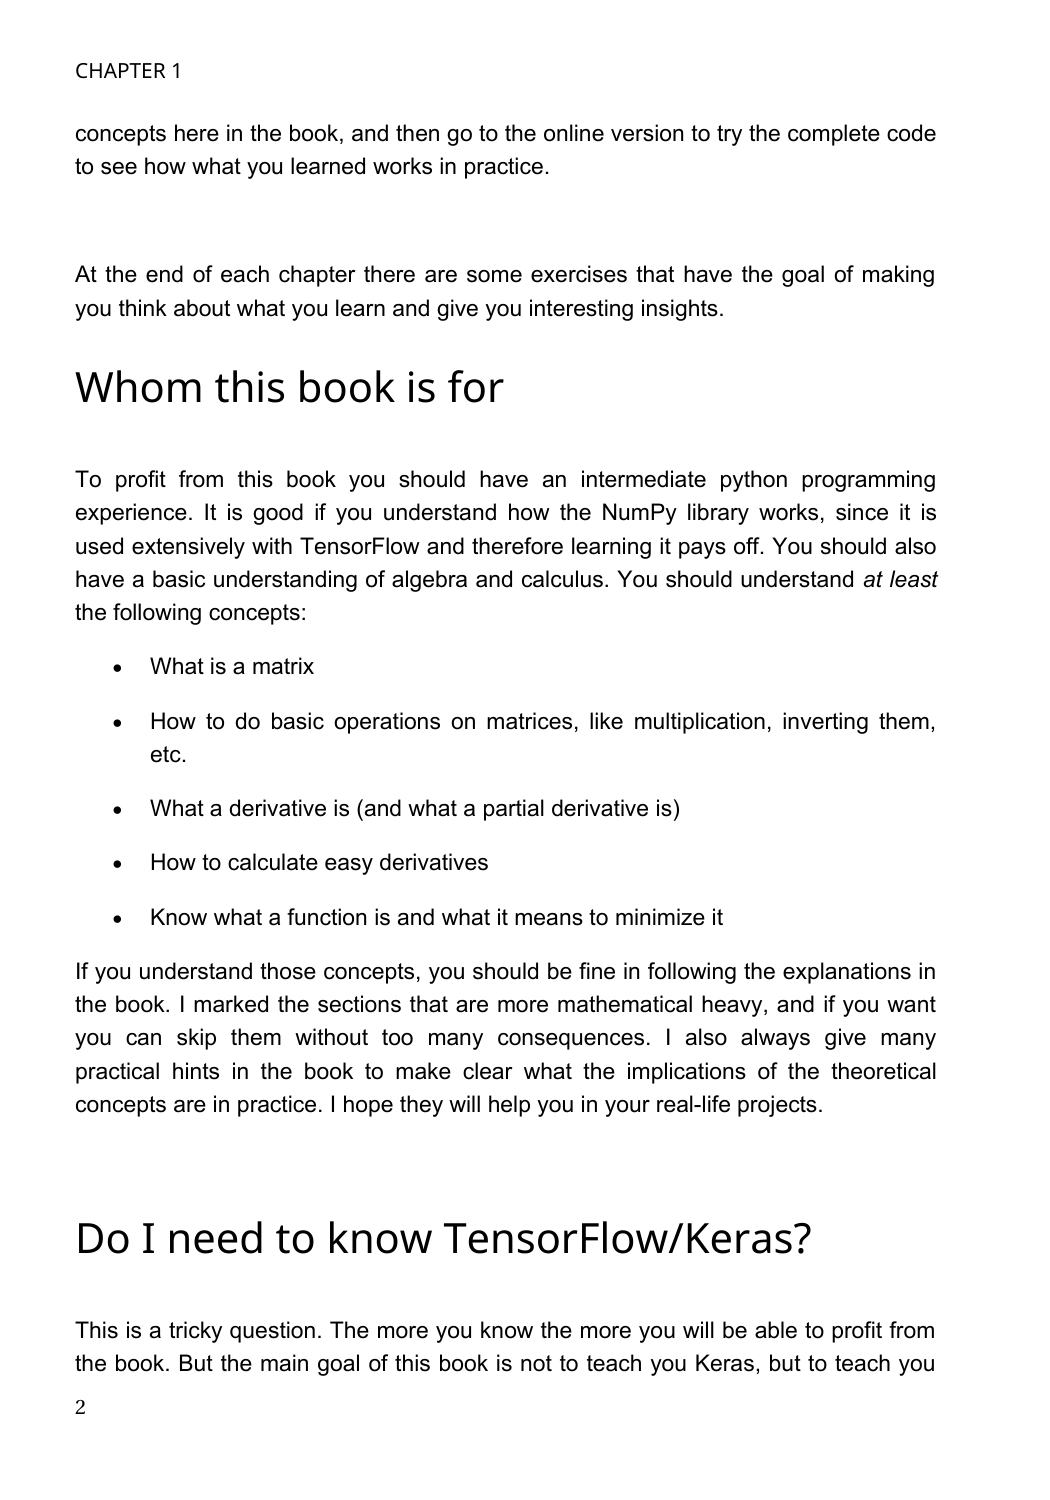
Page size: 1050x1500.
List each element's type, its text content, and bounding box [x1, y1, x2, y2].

text At the end of each chapter there are some exercises that have the goal of making you think about what you learn and give you interesting insights. [75, 254, 937, 321]
text If you understand those concepts, you should be fine in following the explanations in the book. I marked the sections that are more mathematical heavy, and if you want you can skip them without too many consequences. I also always give many practical hints in the book to make clear what the implications of the theoretical concepts are in practice. I hope they will help you in your real-life projects. [75, 951, 937, 1117]
list What is a matrix [112, 646, 937, 680]
list What a derivative is (and what a partial derivative is) [112, 788, 937, 821]
list How to calculate easy derivatives [112, 842, 937, 876]
subtitle Whom this book is for [75, 358, 937, 415]
list How to do basic operations on matrices, like multiplication, inverting them, etc. [112, 701, 937, 767]
text To profit from this book you should have an intermediate python programming experience. It is good if you understand how the NumPy library works, since it is used extensively with TensorFlow and therefore learning it pays off. You should also have a basic understanding of algebra and calculus. You should understand at least the following concepts: [75, 459, 937, 626]
list Know what a function is and what it means to minimize it [112, 896, 937, 930]
subtitle Do I need to know TensorFlow/Keras? [75, 1209, 937, 1266]
